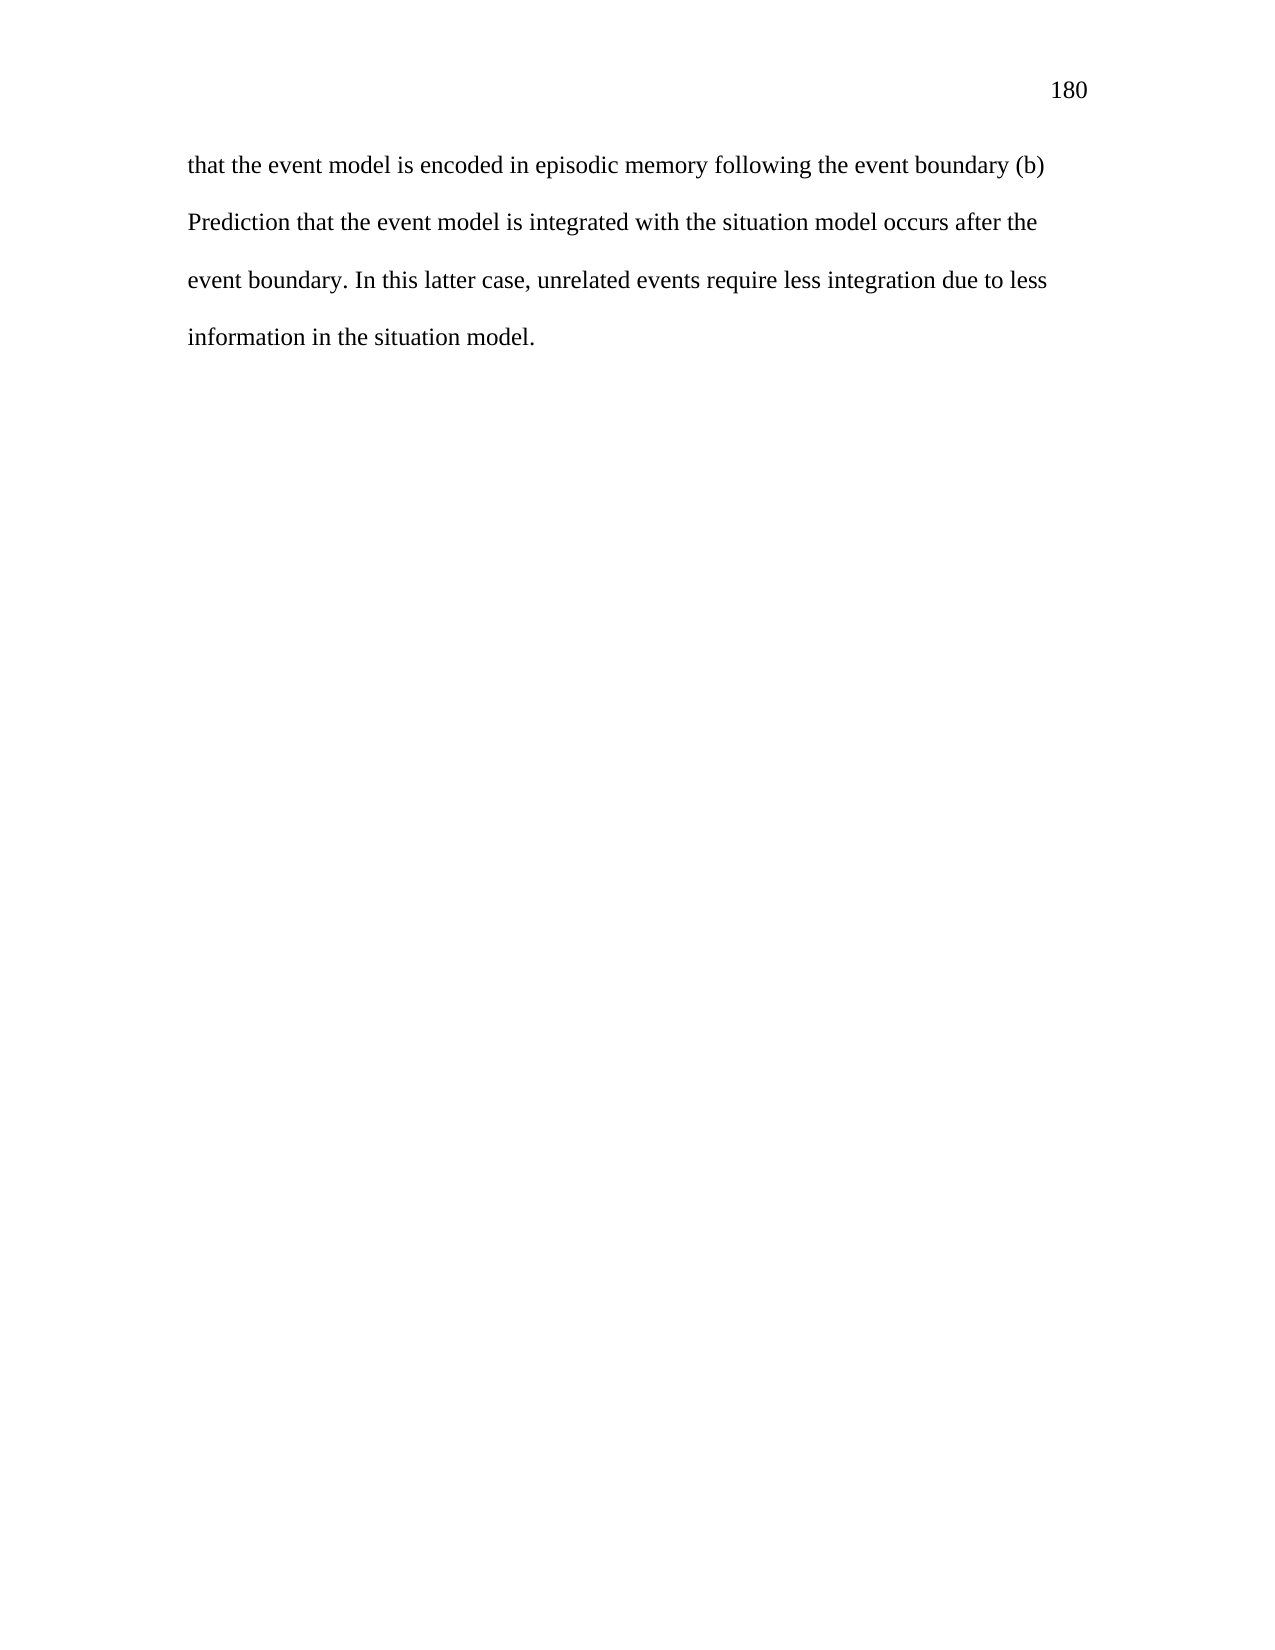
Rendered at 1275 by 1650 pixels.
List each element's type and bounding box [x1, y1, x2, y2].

text [187, 150, 1087, 351]
